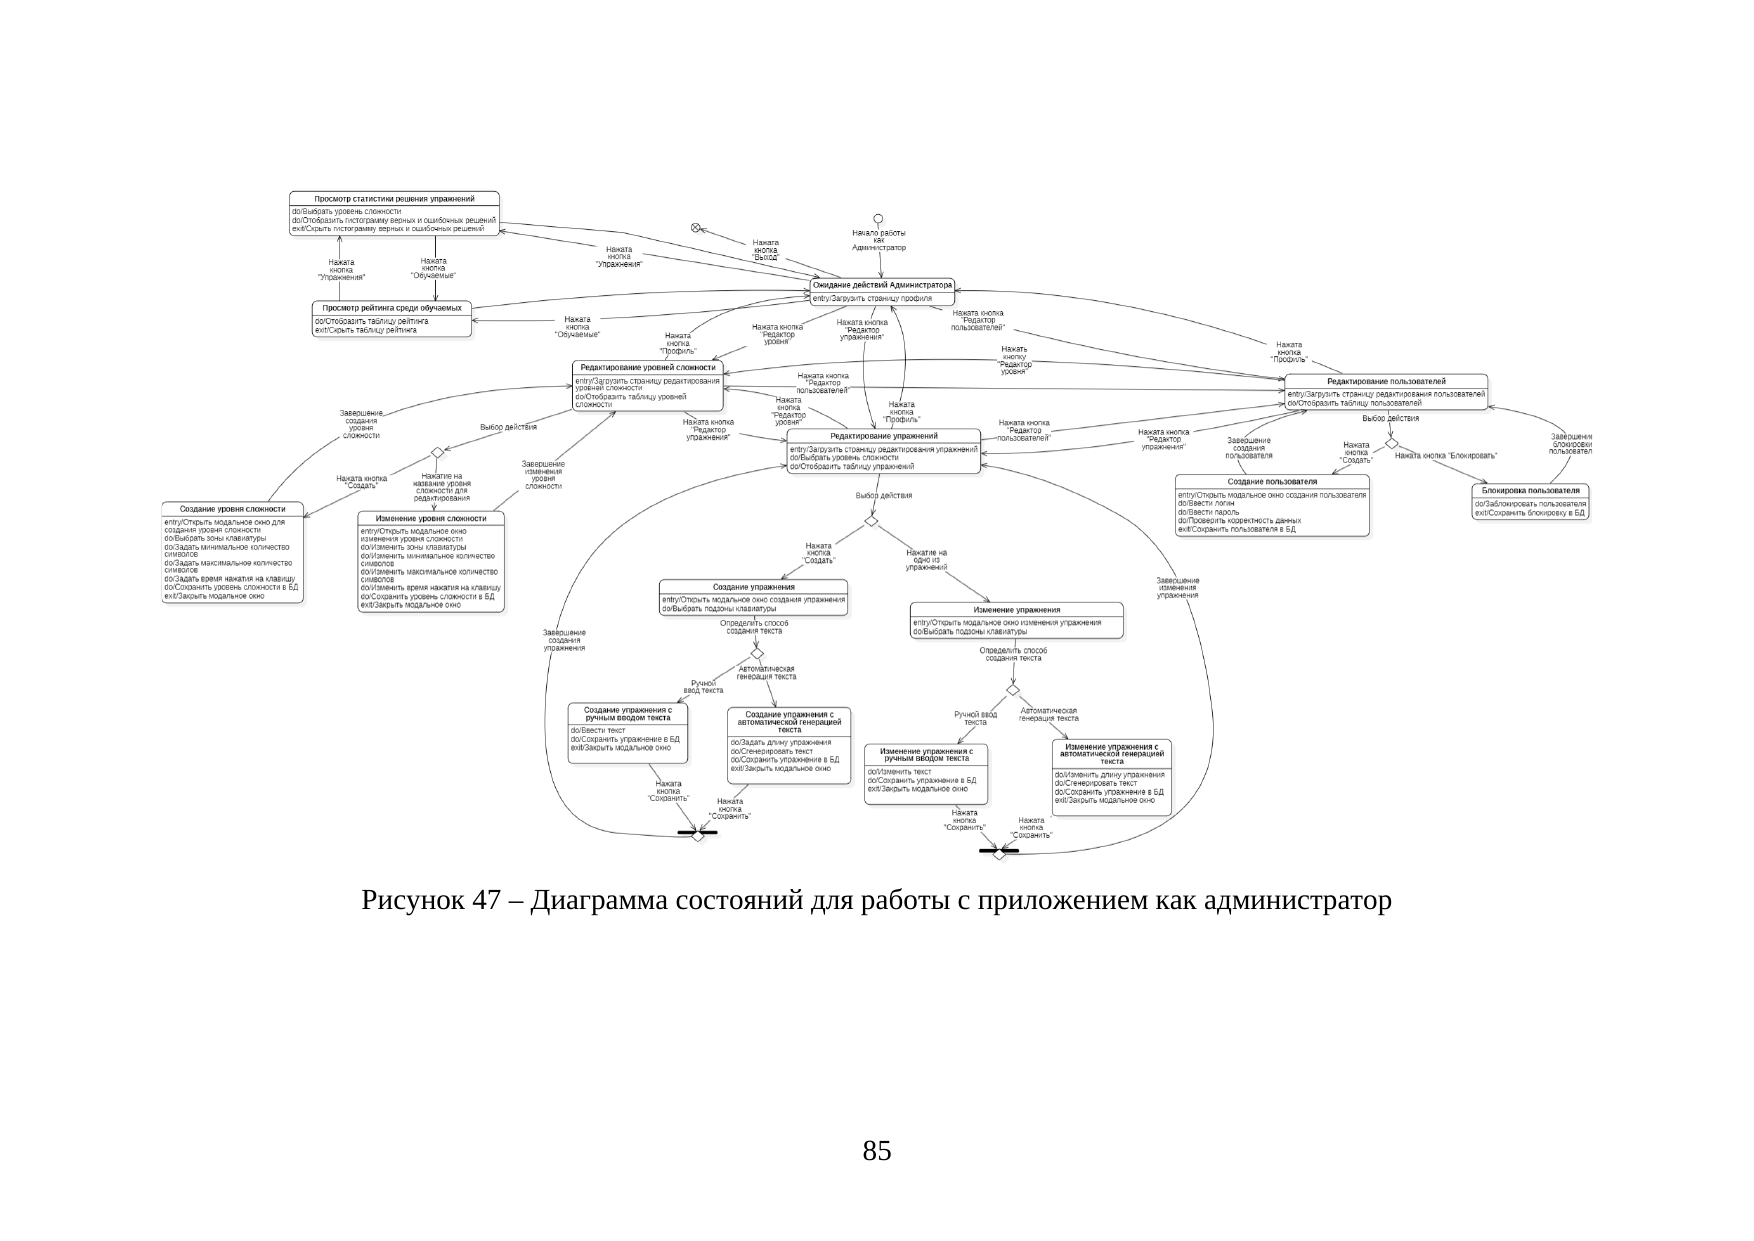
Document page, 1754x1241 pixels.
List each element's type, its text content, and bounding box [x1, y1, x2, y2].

picture [161, 177, 1593, 866]
